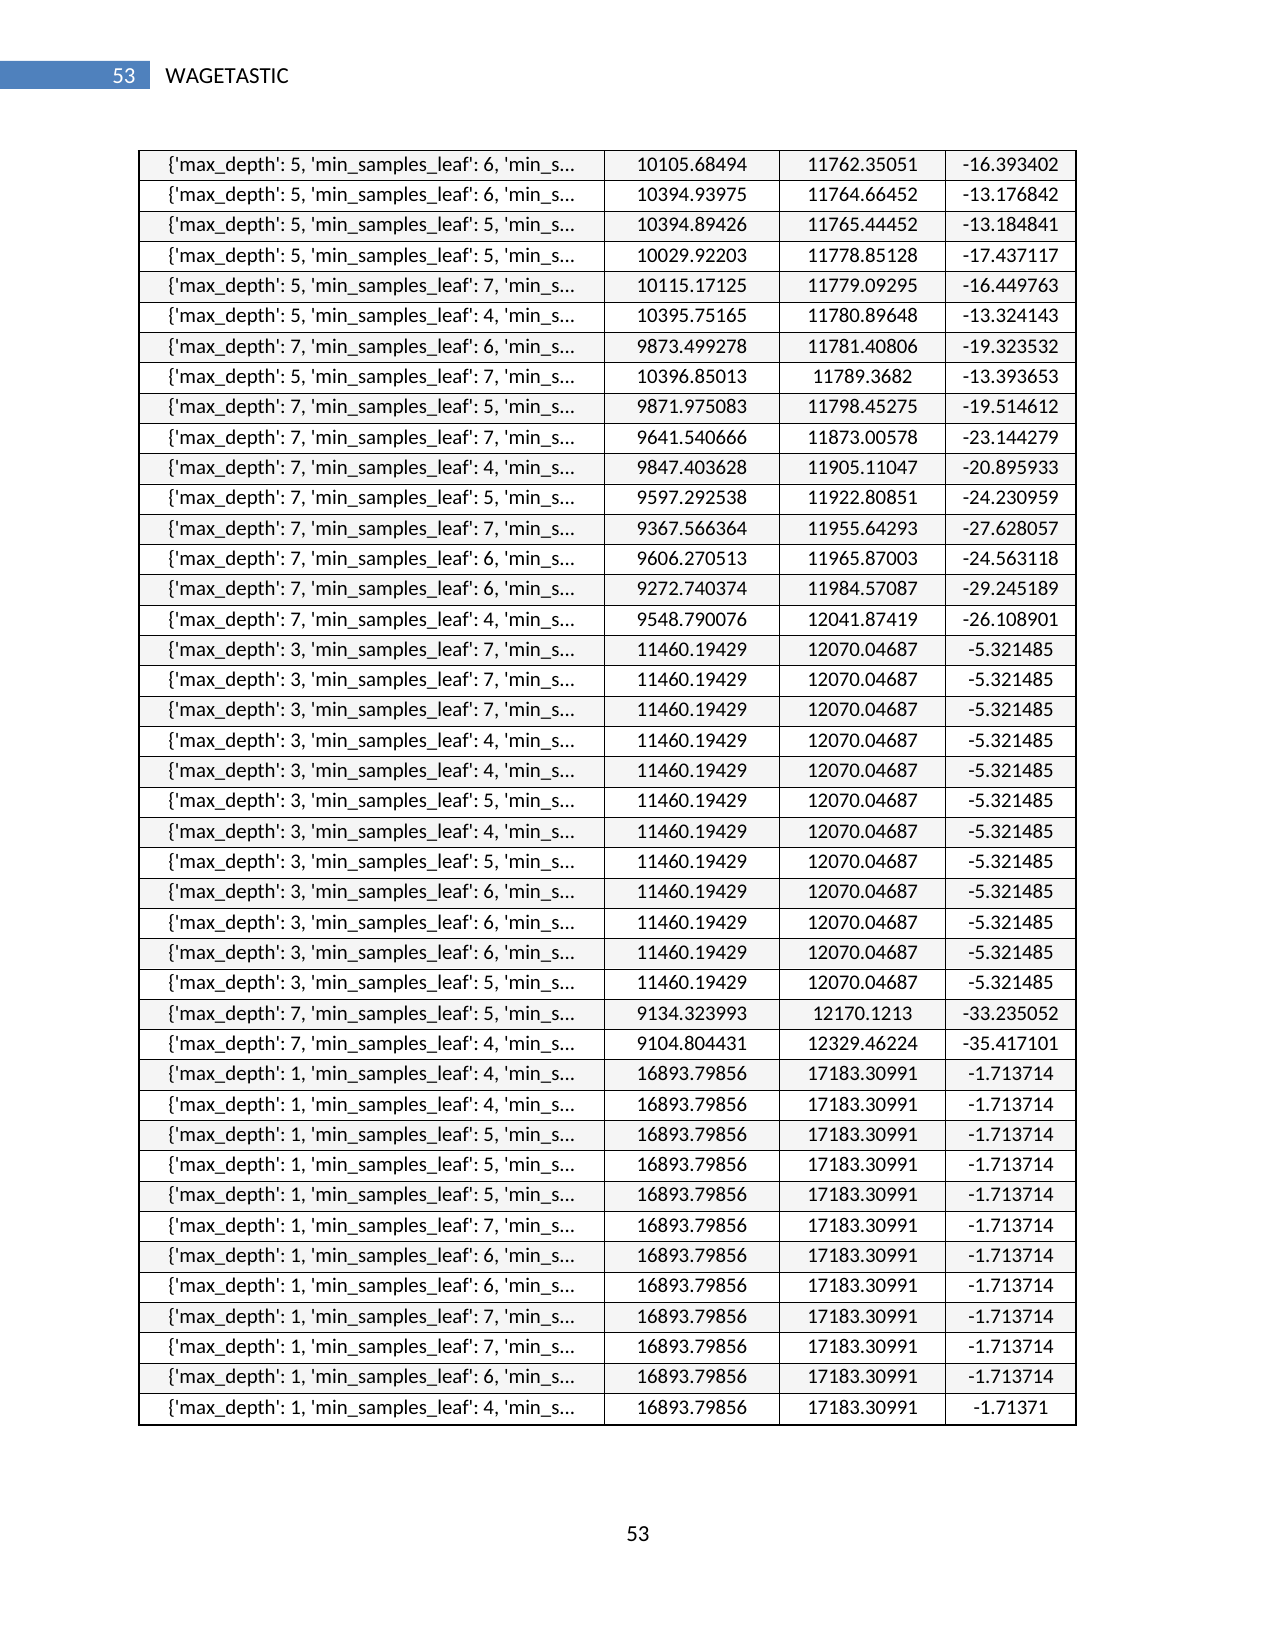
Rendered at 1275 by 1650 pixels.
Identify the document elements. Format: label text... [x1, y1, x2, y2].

table_cell 16893.79856 [605, 1212, 779, 1241]
table_cell {'max_depth': 7, 'min_samples_leaf': 6, 'min_s... [140, 333, 604, 362]
table_cell -5.321485 [946, 757, 1075, 787]
table_cell -5.321485 [946, 939, 1075, 968]
table_cell 9104.804431 [605, 1030, 779, 1059]
table_cell 12070.04687 [780, 727, 945, 756]
table_cell {'max_depth': 3, 'min_samples_leaf': 5, 'min_s... [140, 970, 604, 999]
table_cell 11789.3682 [780, 363, 945, 392]
table_cell -5.321485 [946, 727, 1075, 756]
table_cell 12070.04687 [780, 636, 945, 665]
table_cell {'max_depth': 7, 'min_samples_leaf': 5, 'min_s... [140, 394, 604, 423]
table_cell 11798.45275 [780, 394, 945, 423]
table_cell 11778.85128 [780, 242, 945, 271]
table_cell 12070.04687 [780, 757, 945, 787]
table_cell {'max_depth': 1, 'min_samples_leaf': 7, 'min_s... [140, 1303, 604, 1332]
table_cell 11780.89648 [780, 303, 945, 332]
table_cell -13.393653 [946, 363, 1075, 392]
table_cell {'max_depth': 5, 'min_samples_leaf': 6, 'min_s... [140, 151, 604, 180]
table_cell 12170.1213 [780, 1000, 945, 1029]
table_cell 9871.975083 [605, 394, 779, 423]
table_cell 12070.04687 [780, 939, 945, 968]
table_cell 10395.75165 [605, 303, 779, 332]
table_cell 11922.80851 [780, 485, 945, 514]
table_cell -5.321485 [946, 636, 1075, 665]
table_cell 11460.19429 [605, 697, 779, 726]
table_cell 11764.66452 [780, 181, 945, 211]
table_cell 12070.04687 [780, 697, 945, 726]
table_cell -1.713714 [946, 1121, 1075, 1150]
table_cell -5.321485 [946, 909, 1075, 938]
table_cell 11460.19429 [605, 727, 779, 756]
table_cell -5.321485 [946, 970, 1075, 999]
table_cell 11460.19429 [605, 970, 779, 999]
table_cell 17183.30991 [780, 1333, 945, 1362]
table_cell 17183.30991 [780, 1242, 945, 1272]
table_cell {'max_depth': 7, 'min_samples_leaf': 4, 'min_s... [140, 606, 604, 635]
table_cell 16893.79856 [605, 1182, 779, 1211]
table_cell 11781.40806 [780, 333, 945, 362]
table_cell {'max_depth': 3, 'min_samples_leaf': 4, 'min_s... [140, 757, 604, 787]
table_cell 11460.19429 [605, 939, 779, 968]
table_cell 11965.87003 [780, 545, 945, 574]
table_cell -20.895933 [946, 454, 1075, 483]
table_cell 17183.30991 [780, 1273, 945, 1302]
table_cell 16893.79856 [605, 1091, 779, 1120]
table_cell -1.713714 [946, 1364, 1075, 1393]
table_cell 10396.85013 [605, 363, 779, 392]
table_cell {'max_depth': 7, 'min_samples_leaf': 7, 'min_s... [140, 424, 604, 453]
table_cell 17183.30991 [780, 1182, 945, 1211]
table_cell -5.321485 [946, 666, 1075, 696]
table_cell 17183.30991 [780, 1121, 945, 1150]
table_cell 11460.19429 [605, 636, 779, 665]
table_cell 10029.92203 [605, 242, 779, 271]
table_cell -13.176842 [946, 181, 1075, 211]
table_cell -1.71371 [946, 1394, 1075, 1424]
table_cell -27.628057 [946, 515, 1075, 544]
table_cell 12070.04687 [780, 818, 945, 847]
table_cell {'max_depth': 5, 'min_samples_leaf': 7, 'min_s... [140, 272, 604, 302]
table_cell 12070.04687 [780, 788, 945, 817]
table_cell {'max_depth': 3, 'min_samples_leaf': 7, 'min_s... [140, 636, 604, 665]
table_cell 11905.11047 [780, 454, 945, 483]
table_cell 16893.79856 [605, 1364, 779, 1393]
table_cell 17183.30991 [780, 1394, 945, 1424]
table_cell 16893.79856 [605, 1242, 779, 1272]
table_cell {'max_depth': 3, 'min_samples_leaf': 7, 'min_s... [140, 666, 604, 696]
table_cell 9597.292538 [605, 485, 779, 514]
table_cell 11779.09295 [780, 272, 945, 302]
table_cell 16893.79856 [605, 1273, 779, 1302]
table_cell -1.713714 [946, 1333, 1075, 1362]
table_cell 11873.00578 [780, 424, 945, 453]
table_cell {'max_depth': 7, 'min_samples_leaf': 4, 'min_s... [140, 454, 604, 483]
table_cell {'max_depth': 5, 'min_samples_leaf': 4, 'min_s... [140, 303, 604, 332]
table_cell -33.235052 [946, 1000, 1075, 1029]
table_cell {'max_depth': 1, 'min_samples_leaf': 5, 'min_s... [140, 1121, 604, 1150]
table_cell {'max_depth': 5, 'min_samples_leaf': 6, 'min_s... [140, 181, 604, 211]
table_cell 17183.30991 [780, 1091, 945, 1120]
table_cell -16.393402 [946, 151, 1075, 180]
table_cell {'max_depth': 1, 'min_samples_leaf': 6, 'min_s... [140, 1273, 604, 1302]
table_cell -13.324143 [946, 303, 1075, 332]
table_cell 9272.740374 [605, 575, 779, 605]
table_cell 17183.30991 [780, 1212, 945, 1241]
table_cell {'max_depth': 1, 'min_samples_leaf': 4, 'min_s... [140, 1091, 604, 1120]
table_cell -29.245189 [946, 575, 1075, 605]
table_cell -16.449763 [946, 272, 1075, 302]
table_cell 9134.323993 [605, 1000, 779, 1029]
table_cell 10105.68494 [605, 151, 779, 180]
table_cell {'max_depth': 1, 'min_samples_leaf': 4, 'min_s... [140, 1060, 604, 1090]
table_cell {'max_depth': 5, 'min_samples_leaf': 5, 'min_s... [140, 242, 604, 271]
table_cell {'max_depth': 1, 'min_samples_leaf': 7, 'min_s... [140, 1333, 604, 1362]
table_cell 10394.89426 [605, 212, 779, 241]
table_cell -24.230959 [946, 485, 1075, 514]
table_cell 17183.30991 [780, 1060, 945, 1090]
table_cell 16893.79856 [605, 1303, 779, 1332]
table_cell 9548.790076 [605, 606, 779, 635]
table_cell {'max_depth': 3, 'min_samples_leaf': 7, 'min_s... [140, 697, 604, 726]
table_cell {'max_depth': 5, 'min_samples_leaf': 5, 'min_s... [140, 212, 604, 241]
table_cell 11460.19429 [605, 757, 779, 787]
table_cell -26.108901 [946, 606, 1075, 635]
table_cell -35.417101 [946, 1030, 1075, 1059]
table_cell {'max_depth': 7, 'min_samples_leaf': 5, 'min_s... [140, 1000, 604, 1029]
table_cell 11460.19429 [605, 909, 779, 938]
table_cell 9873.499278 [605, 333, 779, 362]
table_cell -17.437117 [946, 242, 1075, 271]
table_cell 16893.79856 [605, 1121, 779, 1150]
table_cell -1.713714 [946, 1091, 1075, 1120]
table_cell {'max_depth': 1, 'min_samples_leaf': 6, 'min_s... [140, 1242, 604, 1272]
table_cell {'max_depth': 1, 'min_samples_leaf': 4, 'min_s... [140, 1394, 604, 1424]
table_cell 9641.540666 [605, 424, 779, 453]
table_cell {'max_depth': 3, 'min_samples_leaf': 4, 'min_s... [140, 727, 604, 756]
table_cell 12070.04687 [780, 970, 945, 999]
table_cell {'max_depth': 7, 'min_samples_leaf': 5, 'min_s... [140, 485, 604, 514]
table_cell 9367.566364 [605, 515, 779, 544]
table_cell -5.321485 [946, 818, 1075, 847]
table_cell 12041.87419 [780, 606, 945, 635]
table_cell 12070.04687 [780, 909, 945, 938]
table_cell {'max_depth': 7, 'min_samples_leaf': 6, 'min_s... [140, 545, 604, 574]
table_cell {'max_depth': 3, 'min_samples_leaf': 5, 'min_s... [140, 788, 604, 817]
table_cell 11765.44452 [780, 212, 945, 241]
table_cell {'max_depth': 7, 'min_samples_leaf': 4, 'min_s... [140, 1030, 604, 1059]
table_cell -1.713714 [946, 1212, 1075, 1241]
table_cell -5.321485 [946, 697, 1075, 726]
table_cell 11762.35051 [780, 151, 945, 180]
table_cell 16893.79856 [605, 1060, 779, 1090]
table_cell 16893.79856 [605, 1394, 779, 1424]
table_cell -1.713714 [946, 1303, 1075, 1332]
table_cell -5.321485 [946, 848, 1075, 877]
table_cell 9606.270513 [605, 545, 779, 574]
table_cell 11460.19429 [605, 818, 779, 847]
table_cell {'max_depth': 5, 'min_samples_leaf': 7, 'min_s... [140, 363, 604, 392]
table_cell -5.321485 [946, 879, 1075, 908]
table_cell -19.323532 [946, 333, 1075, 362]
table_cell -24.563118 [946, 545, 1075, 574]
table_cell {'max_depth': 3, 'min_samples_leaf': 5, 'min_s... [140, 848, 604, 877]
table_cell 11955.64293 [780, 515, 945, 544]
table_cell {'max_depth': 3, 'min_samples_leaf': 4, 'min_s... [140, 818, 604, 847]
table_cell -1.713714 [946, 1242, 1075, 1272]
table_cell {'max_depth': 1, 'min_samples_leaf': 6, 'min_s... [140, 1364, 604, 1393]
table_cell -1.713714 [946, 1060, 1075, 1090]
table_cell -1.713714 [946, 1151, 1075, 1181]
table_cell 10394.93975 [605, 181, 779, 211]
table_cell 12070.04687 [780, 666, 945, 696]
table_cell 16893.79856 [605, 1151, 779, 1181]
table_cell {'max_depth': 3, 'min_samples_leaf': 6, 'min_s... [140, 909, 604, 938]
table_cell {'max_depth': 3, 'min_samples_leaf': 6, 'min_s... [140, 939, 604, 968]
table_cell -1.713714 [946, 1273, 1075, 1302]
table_cell 9847.403628 [605, 454, 779, 483]
table_cell 12329.46224 [780, 1030, 945, 1059]
table_cell -1.713714 [946, 1182, 1075, 1211]
table_cell -5.321485 [946, 788, 1075, 817]
table_cell 11460.19429 [605, 879, 779, 908]
table_cell {'max_depth': 1, 'min_samples_leaf': 5, 'min_s... [140, 1151, 604, 1181]
table_cell 12070.04687 [780, 879, 945, 908]
table_cell 17183.30991 [780, 1364, 945, 1393]
table_cell {'max_depth': 7, 'min_samples_leaf': 7, 'min_s... [140, 515, 604, 544]
table_cell {'max_depth': 7, 'min_samples_leaf': 6, 'min_s... [140, 575, 604, 605]
table_cell 11460.19429 [605, 666, 779, 696]
table_cell 11984.57087 [780, 575, 945, 605]
table_cell 17183.30991 [780, 1151, 945, 1181]
table_cell -23.144279 [946, 424, 1075, 453]
table_cell 11460.19429 [605, 848, 779, 877]
table_cell 12070.04687 [780, 848, 945, 877]
table_cell -19.514612 [946, 394, 1075, 423]
table_cell {'max_depth': 3, 'min_samples_leaf': 6, 'min_s... [140, 879, 604, 908]
table_cell {'max_depth': 1, 'min_samples_leaf': 7, 'min_s... [140, 1212, 604, 1241]
table_cell 17183.30991 [780, 1303, 945, 1332]
table_cell 10115.17125 [605, 272, 779, 302]
table_cell 11460.19429 [605, 788, 779, 817]
table_cell -13.184841 [946, 212, 1075, 241]
table_cell 16893.79856 [605, 1333, 779, 1362]
table_cell {'max_depth': 1, 'min_samples_leaf': 5, 'min_s... [140, 1182, 604, 1211]
